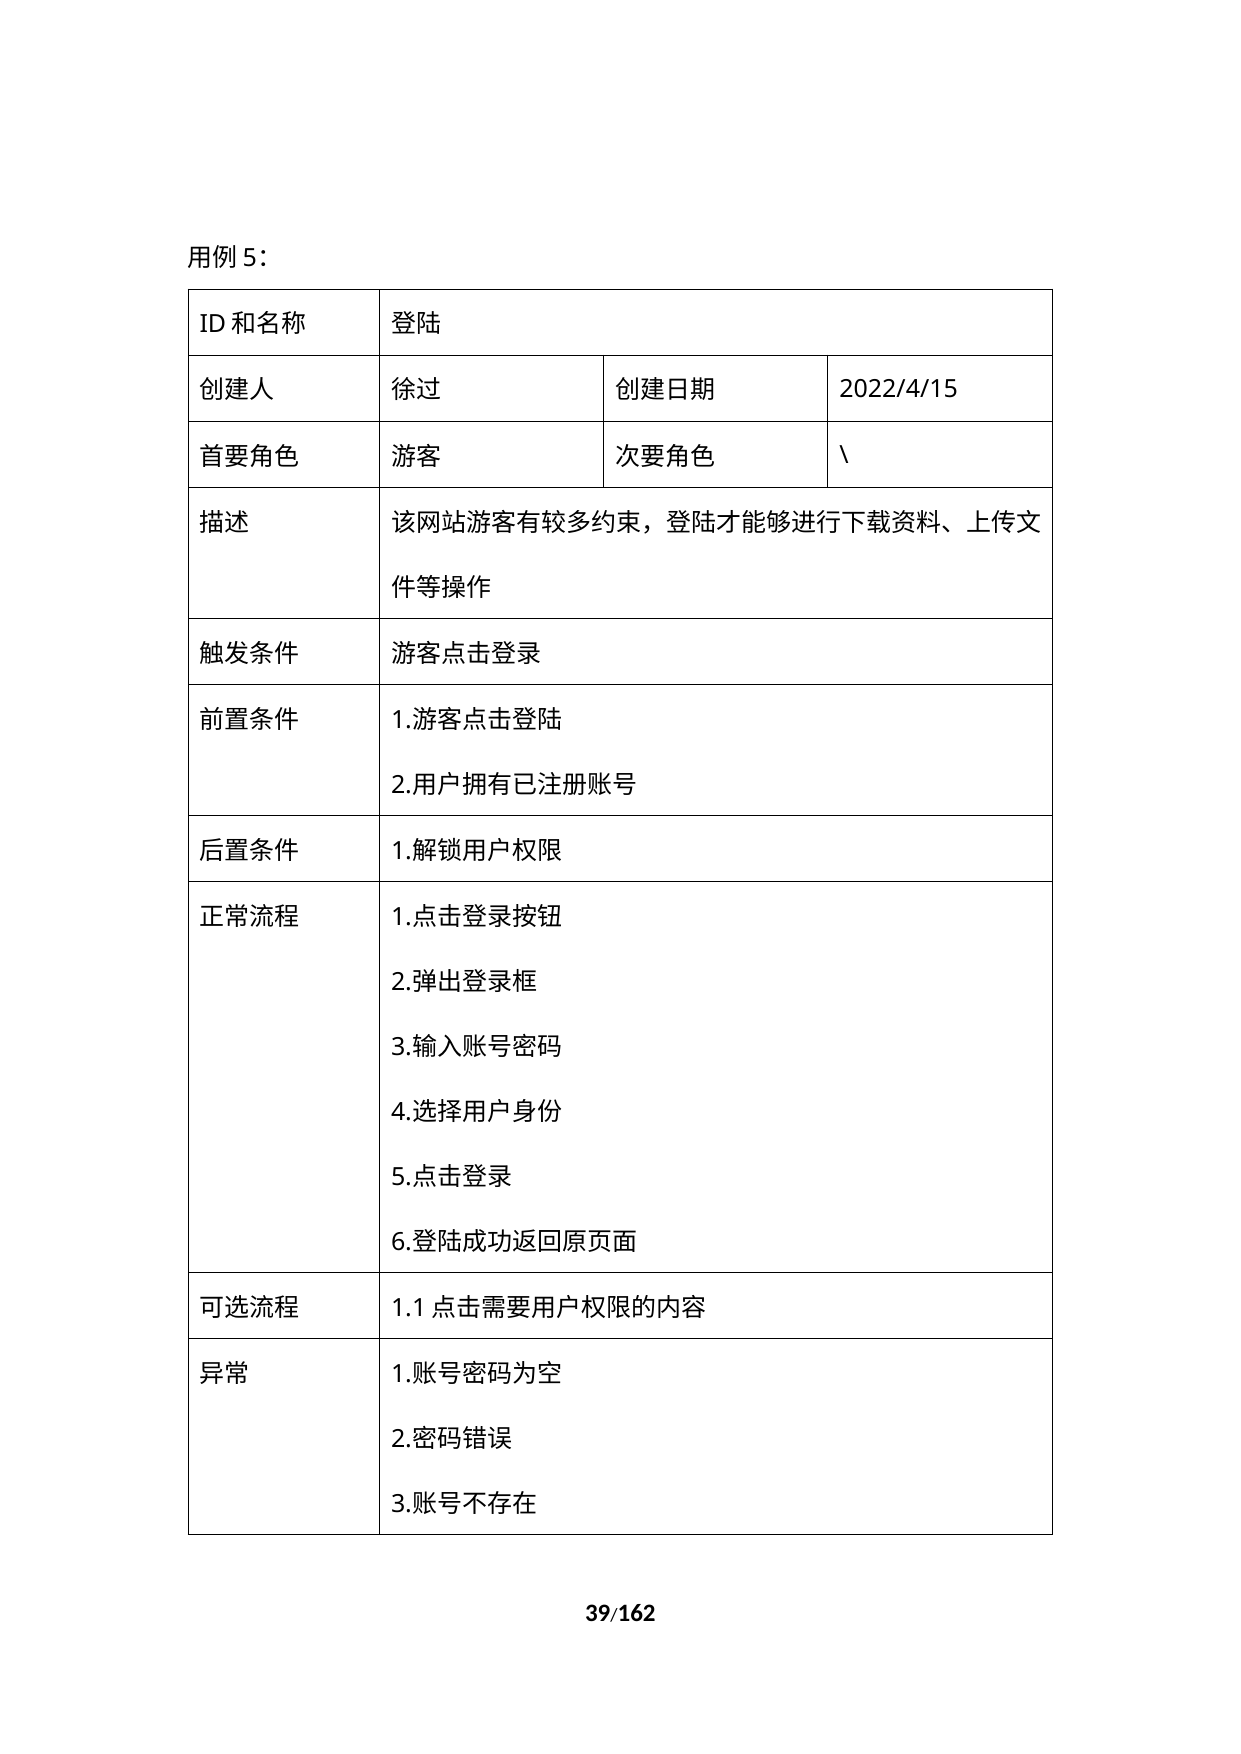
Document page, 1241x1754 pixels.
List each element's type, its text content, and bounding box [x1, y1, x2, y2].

table_cell \ [828, 422, 1052, 487]
table_cell 创建日期 [604, 356, 827, 421]
table_cell 异常 [189, 1339, 379, 1534]
table_cell 该网站游客有较多约束，登陆才能够进行下载资料、上传文件等操作 [380, 488, 1052, 618]
table_cell 1.点击登录按钮 2.弹出登录框 3.输入账号密码 4.选择用户身份 5.点击登录 6.登陆成功返回原页面 [380, 882, 1052, 1272]
table_cell 可选流程 [189, 1273, 379, 1338]
table_cell 描述 [189, 488, 379, 618]
table_cell 1.账号密码为空 2.密码错误 3.账号不存在 [380, 1339, 1052, 1534]
table_cell 正常流程 [189, 882, 379, 1272]
table_cell 创建人 [189, 356, 379, 421]
table_cell 徐过 [380, 356, 603, 421]
table_header ID和名称 [189, 290, 379, 354]
table_cell 游客 [380, 422, 603, 487]
text 用例5： [187, 223, 1053, 288]
table_cell 后置条件 [189, 816, 379, 881]
table_cell 游客点击登录 [380, 619, 1052, 684]
table_cell 触发条件 [189, 619, 379, 684]
table_cell 前置条件 [189, 685, 379, 815]
table_cell 首要角色 [189, 422, 379, 487]
table_cell 次要角色 [604, 422, 827, 487]
table_cell 1.1点击需要用户权限的内容 [380, 1273, 1052, 1338]
table_cell 2022/4/15 [828, 356, 1052, 421]
table_cell 1.解锁用户权限 [380, 816, 1052, 881]
table_header 登陆 [380, 290, 1052, 354]
table_cell 1.游客点击登陆 2.用户拥有已注册账号 [380, 685, 1052, 815]
